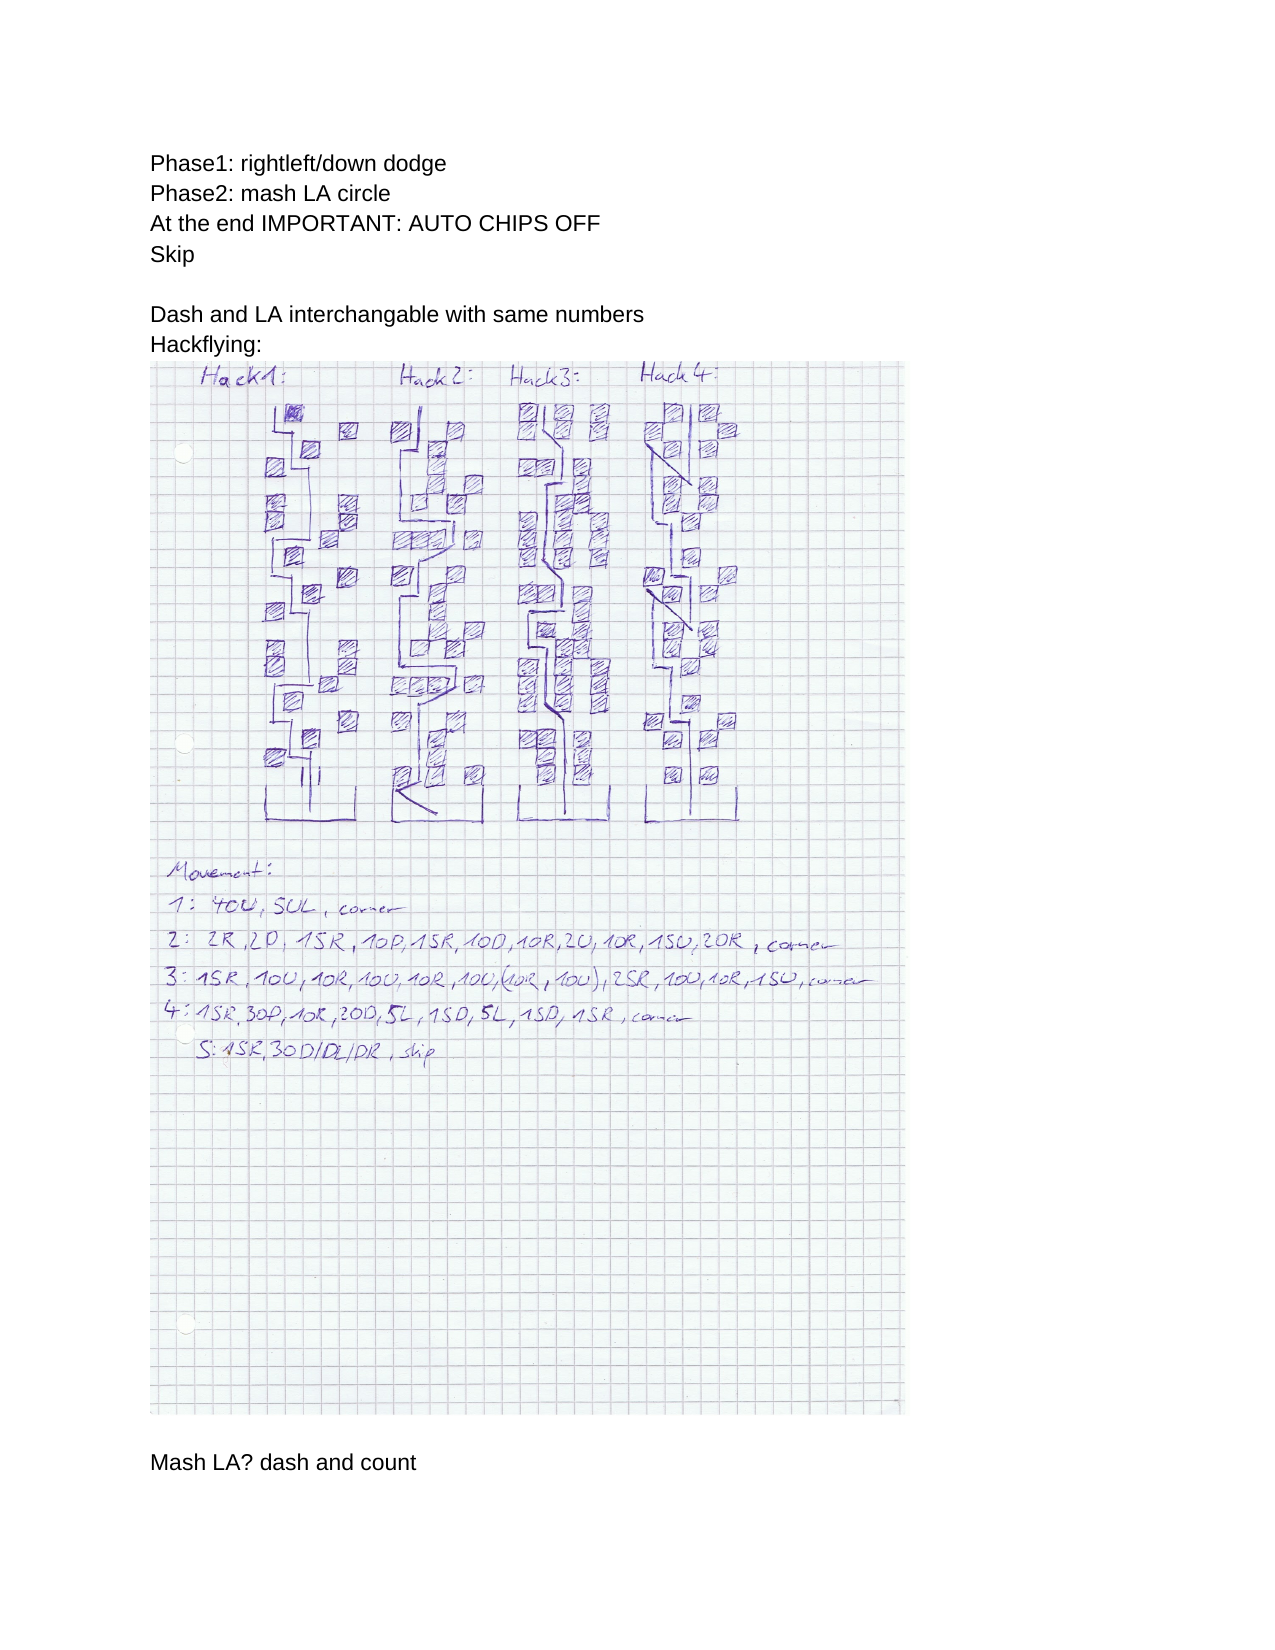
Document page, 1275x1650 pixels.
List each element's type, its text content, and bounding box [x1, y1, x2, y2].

text Hackflying: [150, 331, 1125, 358]
text Mash LA? dash and count [150, 1449, 1125, 1476]
text Skip [150, 241, 1125, 267]
text Dash and LA interchangable with same numbers [150, 301, 1125, 327]
picture [150, 361, 911, 1416]
text Phase1: rightleft/down dodge [150, 150, 1125, 176]
text Phase2: mash LA circle [150, 180, 1125, 207]
text At the end IMPORTANT: AUTO CHIPS OFF [150, 210, 1125, 237]
